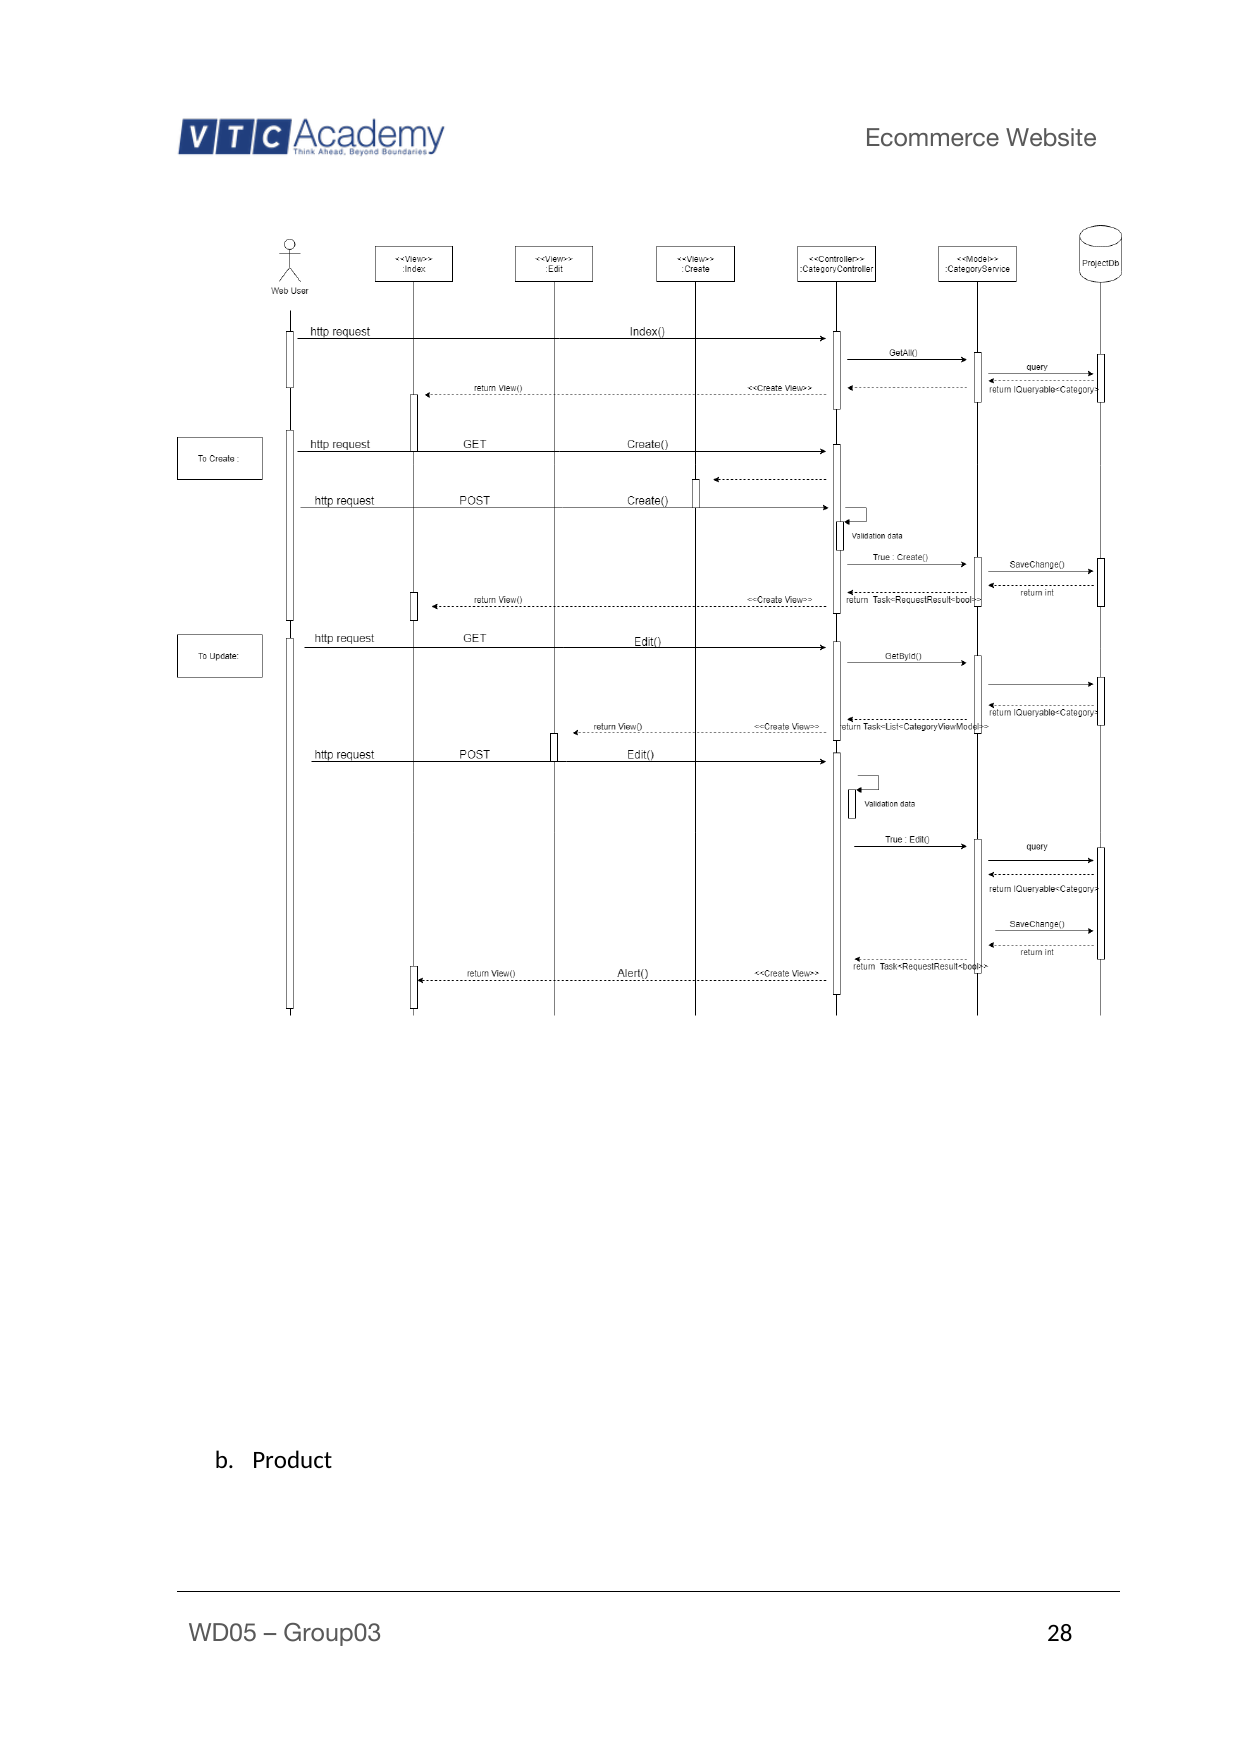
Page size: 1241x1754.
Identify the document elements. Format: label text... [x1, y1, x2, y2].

picture [169, 111, 454, 164]
list Product [214, 1444, 1122, 1475]
picture [177, 225, 1122, 1017]
